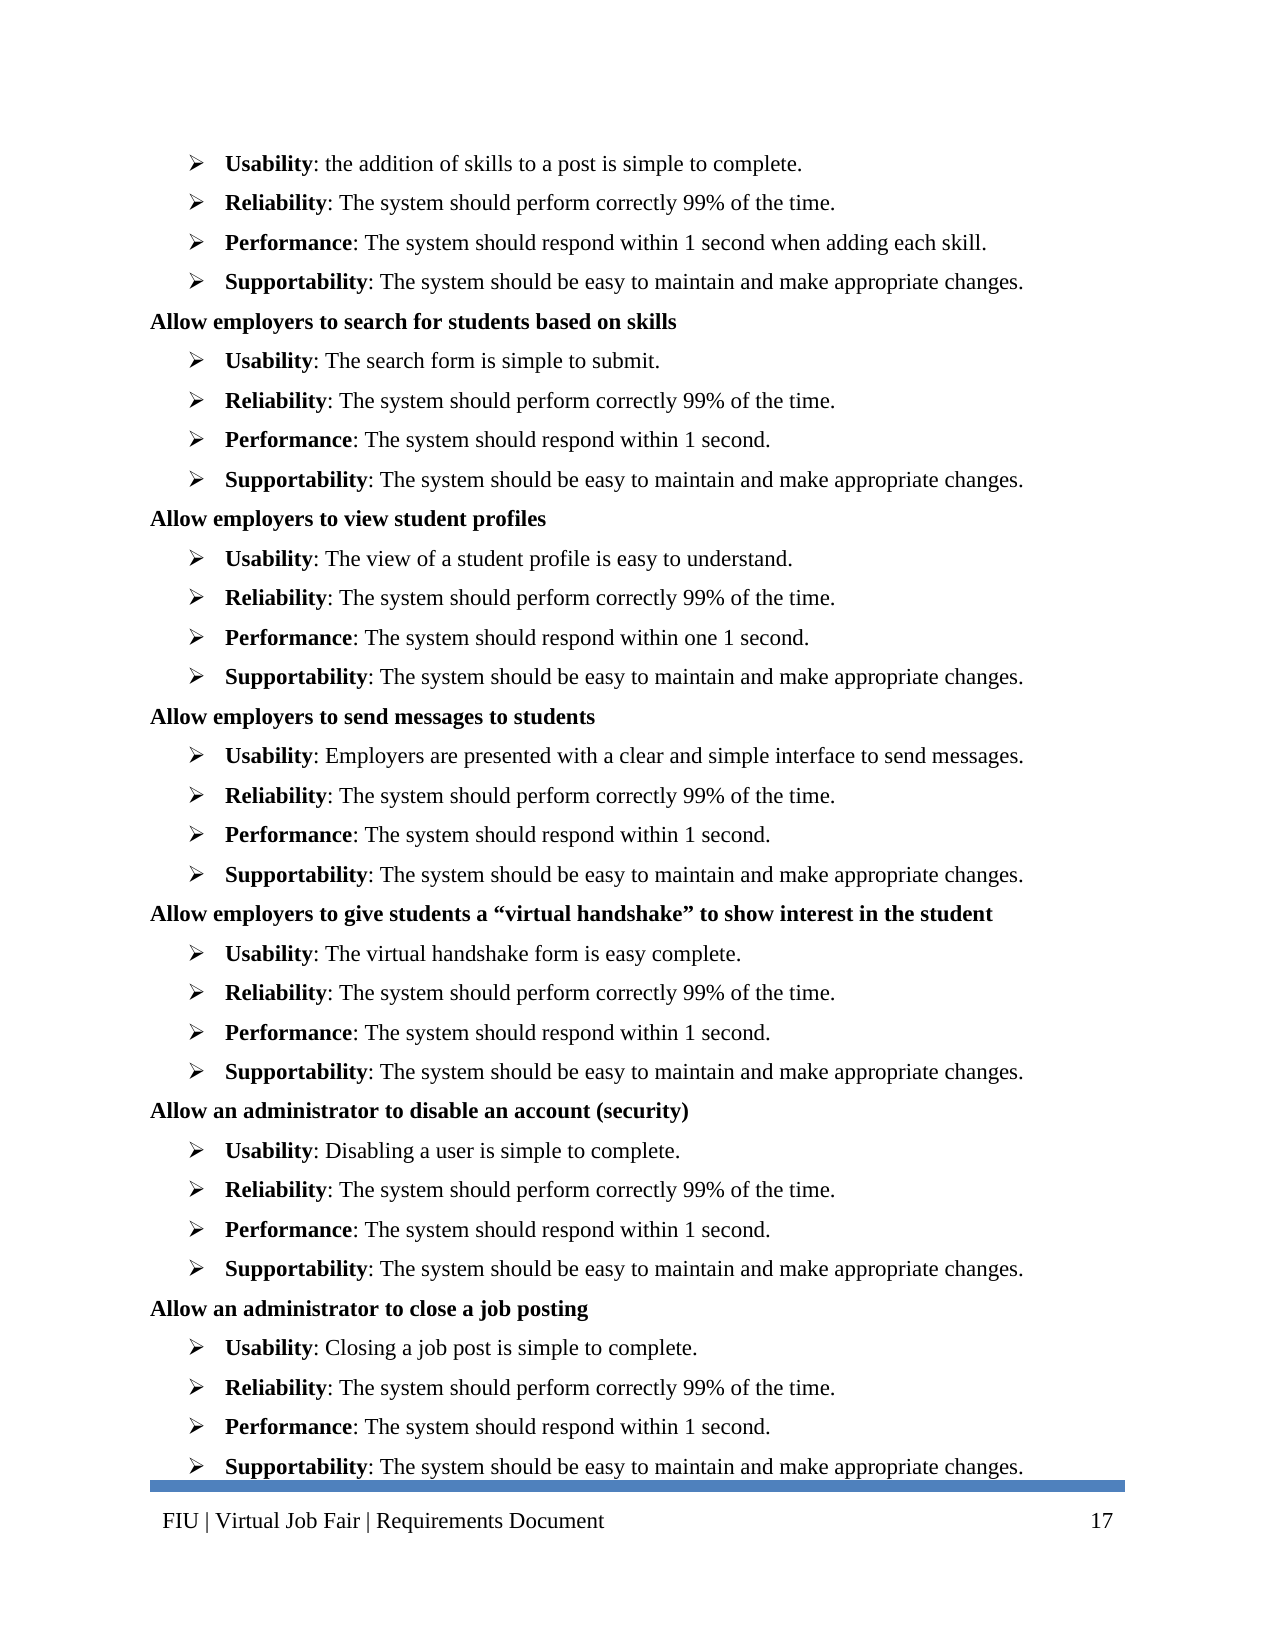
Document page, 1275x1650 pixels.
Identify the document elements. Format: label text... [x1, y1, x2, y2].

list Usability: The virtual handshake form is easy complete. [187, 939, 1125, 966]
list Reliability: The system should perform correctly 99% of the time. [187, 979, 1125, 1005]
list Usability: Closing a job post is simple to complete. [187, 1334, 1125, 1361]
list Usability: the addition of skills to a post is simple to complete. [187, 150, 1125, 176]
list Usability: Employers are presented with a clear and simple interface to send messages. [187, 742, 1125, 768]
list Usability: The search form is simple to submit. [187, 347, 1125, 374]
list Performance: The system should respond within 1 second. [187, 1216, 1125, 1242]
text Allow an administrator to close a job posting [150, 1295, 1125, 1321]
list Reliability: The system should perform correctly 99% of the time. [187, 584, 1125, 611]
text Allow employers to search for students based on skills [150, 308, 1125, 334]
list Performance: The system should respond within 1 second. [187, 821, 1125, 847]
list Performance: The system should respond within 1 second. [187, 426, 1125, 453]
list Reliability: The system should perform correctly 99% of the time. [187, 189, 1125, 216]
list Usability: Disabling a user is simple to complete. [187, 1137, 1125, 1163]
list Reliability: The system should perform correctly 99% of the time. [187, 782, 1125, 808]
list Supportability: The system should be easy to maintain and make appropriate changes. [187, 466, 1125, 492]
text Allow an administrator to disable an account (security) [150, 1097, 1125, 1124]
list Supportability: The system should be easy to maintain and make appropriate changes. [187, 1453, 1125, 1479]
list Supportability: The system should be easy to maintain and make appropriate changes. [187, 663, 1125, 689]
list Supportability: The system should be easy to maintain and make appropriate changes. [187, 1058, 1125, 1084]
list Reliability: The system should perform correctly 99% of the time. [187, 387, 1125, 413]
list Performance: The system should respond within one 1 second. [187, 624, 1125, 650]
list Reliability: The system should perform correctly 99% of the time. [187, 1374, 1125, 1400]
list Reliability: The system should perform correctly 99% of the time. [187, 1176, 1125, 1203]
list Performance: The system should respond within 1 second. [187, 1018, 1125, 1045]
text Allow employers to give students a “virtual handshake” to show interest in the student [150, 900, 1125, 926]
list Performance: The system should respond within 1 second. [187, 1413, 1125, 1440]
list Performance: The system should respond within 1 second when adding each skill. [187, 229, 1125, 255]
list Usability: The view of a student profile is easy to understand. [187, 545, 1125, 571]
text Allow employers to view student profiles [150, 505, 1125, 532]
list Supportability: The system should be easy to maintain and make appropriate changes. [187, 1255, 1125, 1282]
list Supportability: The system should be easy to maintain and make appropriate changes. [187, 861, 1125, 887]
list Supportability: The system should be easy to maintain and make appropriate changes. [187, 268, 1125, 295]
text Allow employers to send messages to students [150, 703, 1125, 729]
